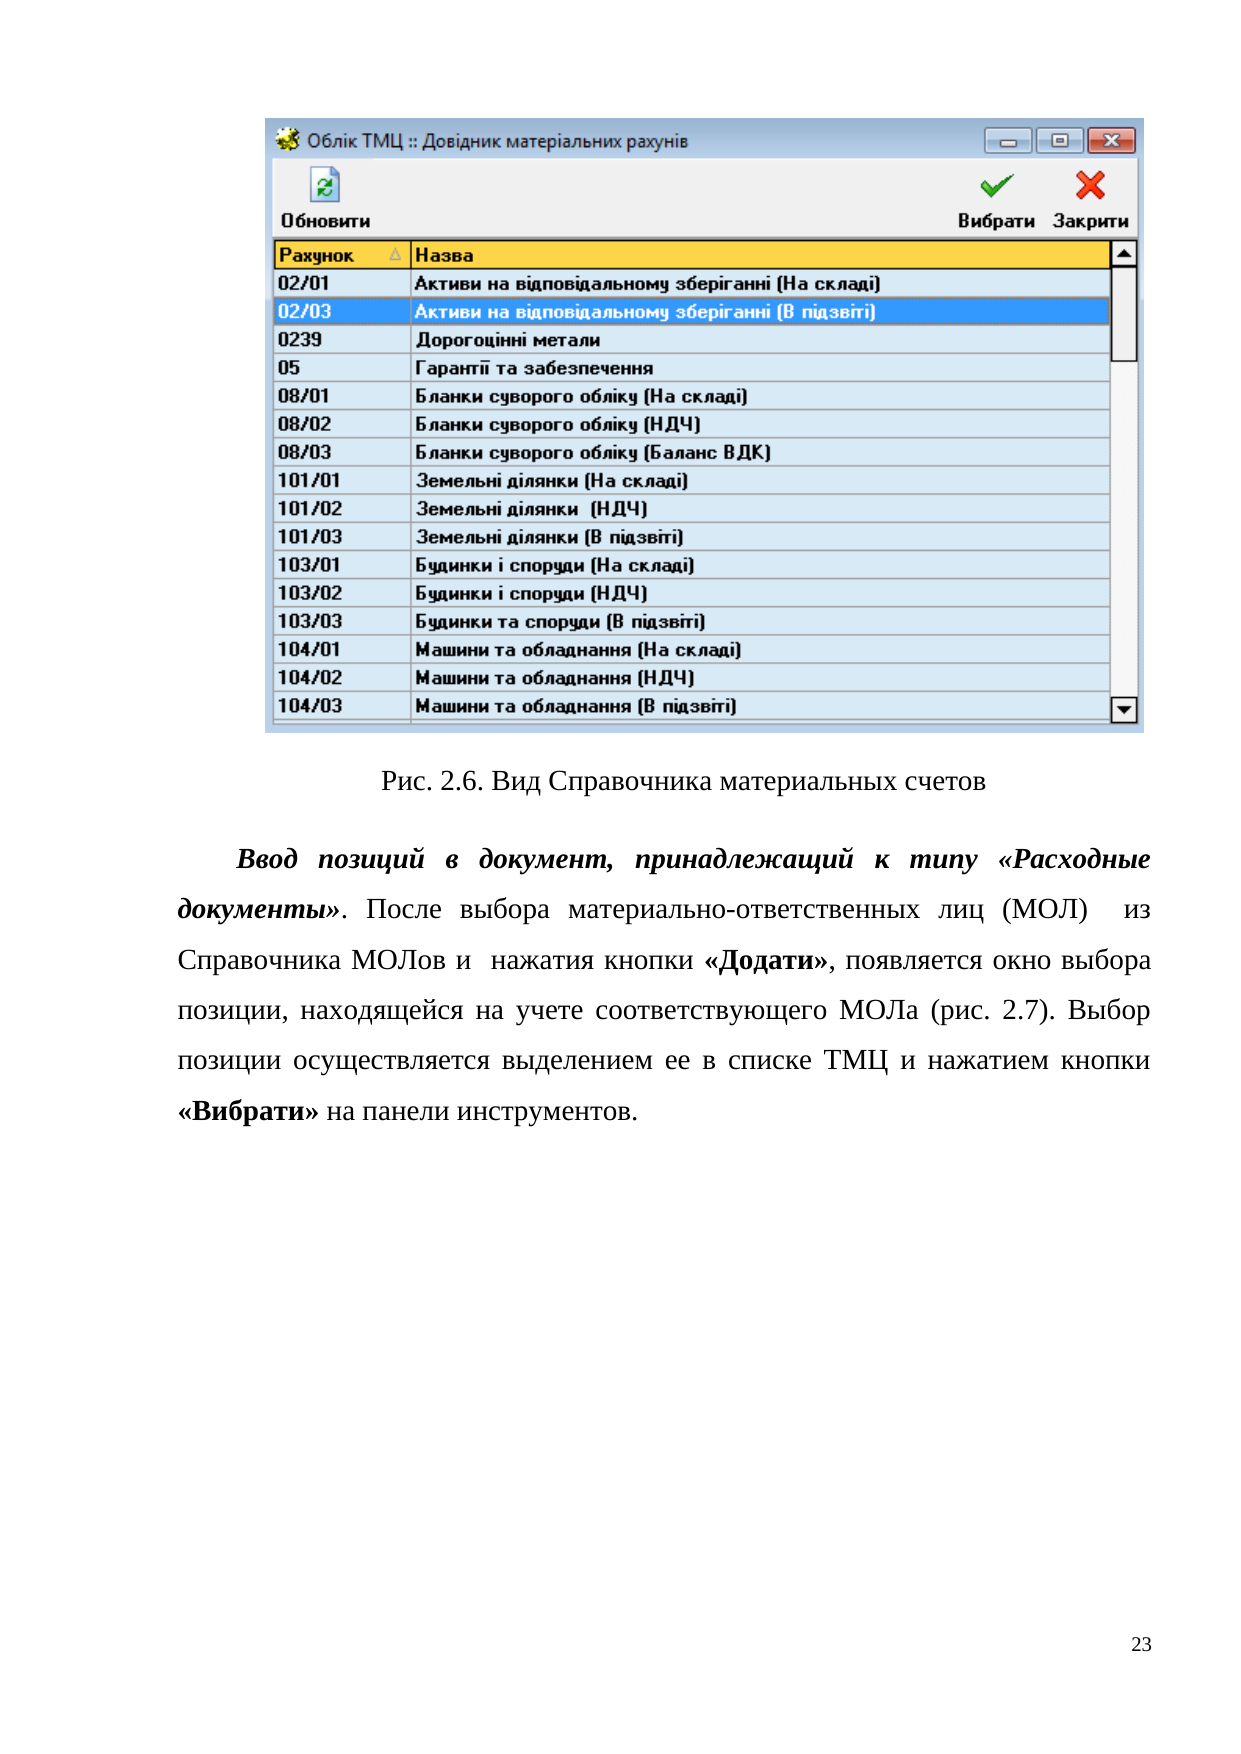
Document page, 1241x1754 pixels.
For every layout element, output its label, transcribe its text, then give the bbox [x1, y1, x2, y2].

text Ввод позиций в документ, принадлежащий к типу «Расходные документы». После выбора материально-ответственных лиц (МОЛ) из Справочника МОЛов и нажатия кнопки «Додати», появляется окно выбора позиции, находящейся на учете соответствующего МОЛа (рис. 2.7). Выбор позиции осуществляется выделением ее в списке ТМЦ и нажатием кнопки «Вибрати» на панели инструментов. [177, 841, 1152, 1126]
picture [265, 118, 1144, 733]
